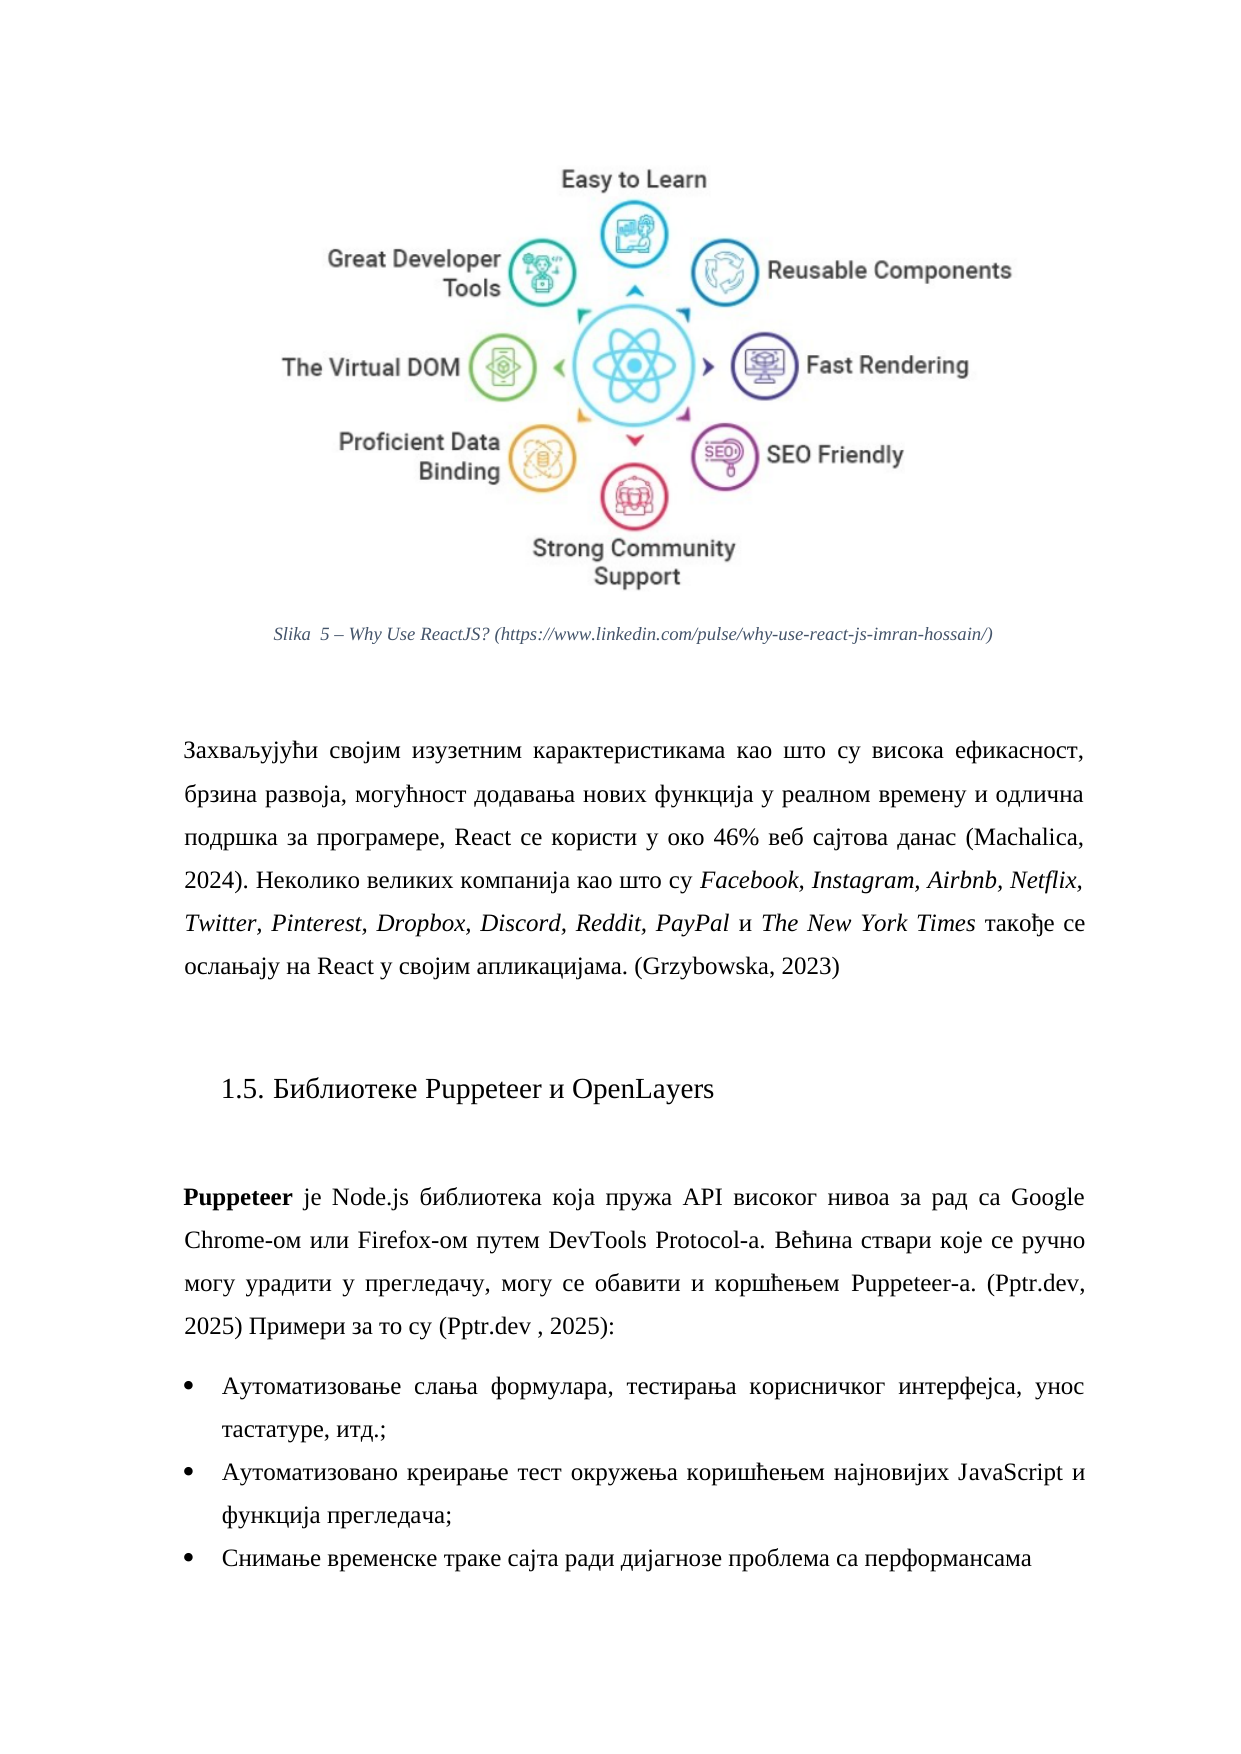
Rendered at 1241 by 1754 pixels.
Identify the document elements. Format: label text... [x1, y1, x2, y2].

list Аутоматизовано креирање тест окружења коришћењем најновијих ЈavaScript и функција прегледача; [184, 1457, 1085, 1529]
list Снимање временске траке сајта ради дијагнозе проблема са перформансама [184, 1543, 1085, 1572]
text Puppeteer је Node.js библиотека која пружа API високог нивоа за рад са Google Chrome-ом или Firefox-ом путем DevTools Protocol-а. Већина ствари које се ручно могу урадити у прегледачу, могу се обавити и коршћењем Puppeteer-a. (Pptr.dev, 2025) Примери за то су (Pptr.dev , 2025): [183, 1182, 1085, 1340]
text Захваљујући својим изузетним карактеристикама као што су висока ефикасност, брзина развоја, могућност додавања нових функција у реалном времену и одлична подршка за програмере, React се користи у око 46% веб сајтова данас (Machalica, 2024). Неколико великих компанија као што су Facebook, Instagram, Airbnb, Netflix, Twitter, Pinterest, Dropbox, Discord, Reddit, PayPal и The New York Times такође се ослањају на React у својим апликацијама. (Grzybowska, 2023) [183, 736, 1085, 980]
subtitle Библиотеке Puppeteer и ОpenLayers [221, 1071, 1085, 1105]
text Slika 5 – Why Use ReactJS? (https://www.linkedin.com/pulse/why-use-react-js-imran-hossain/) [183, 622, 1085, 644]
picture [183, 147, 1093, 592]
list Аутоматизовање слања формулара, тестирања корисничког интерфејса, унос тастатуре, итд.; [184, 1371, 1085, 1443]
